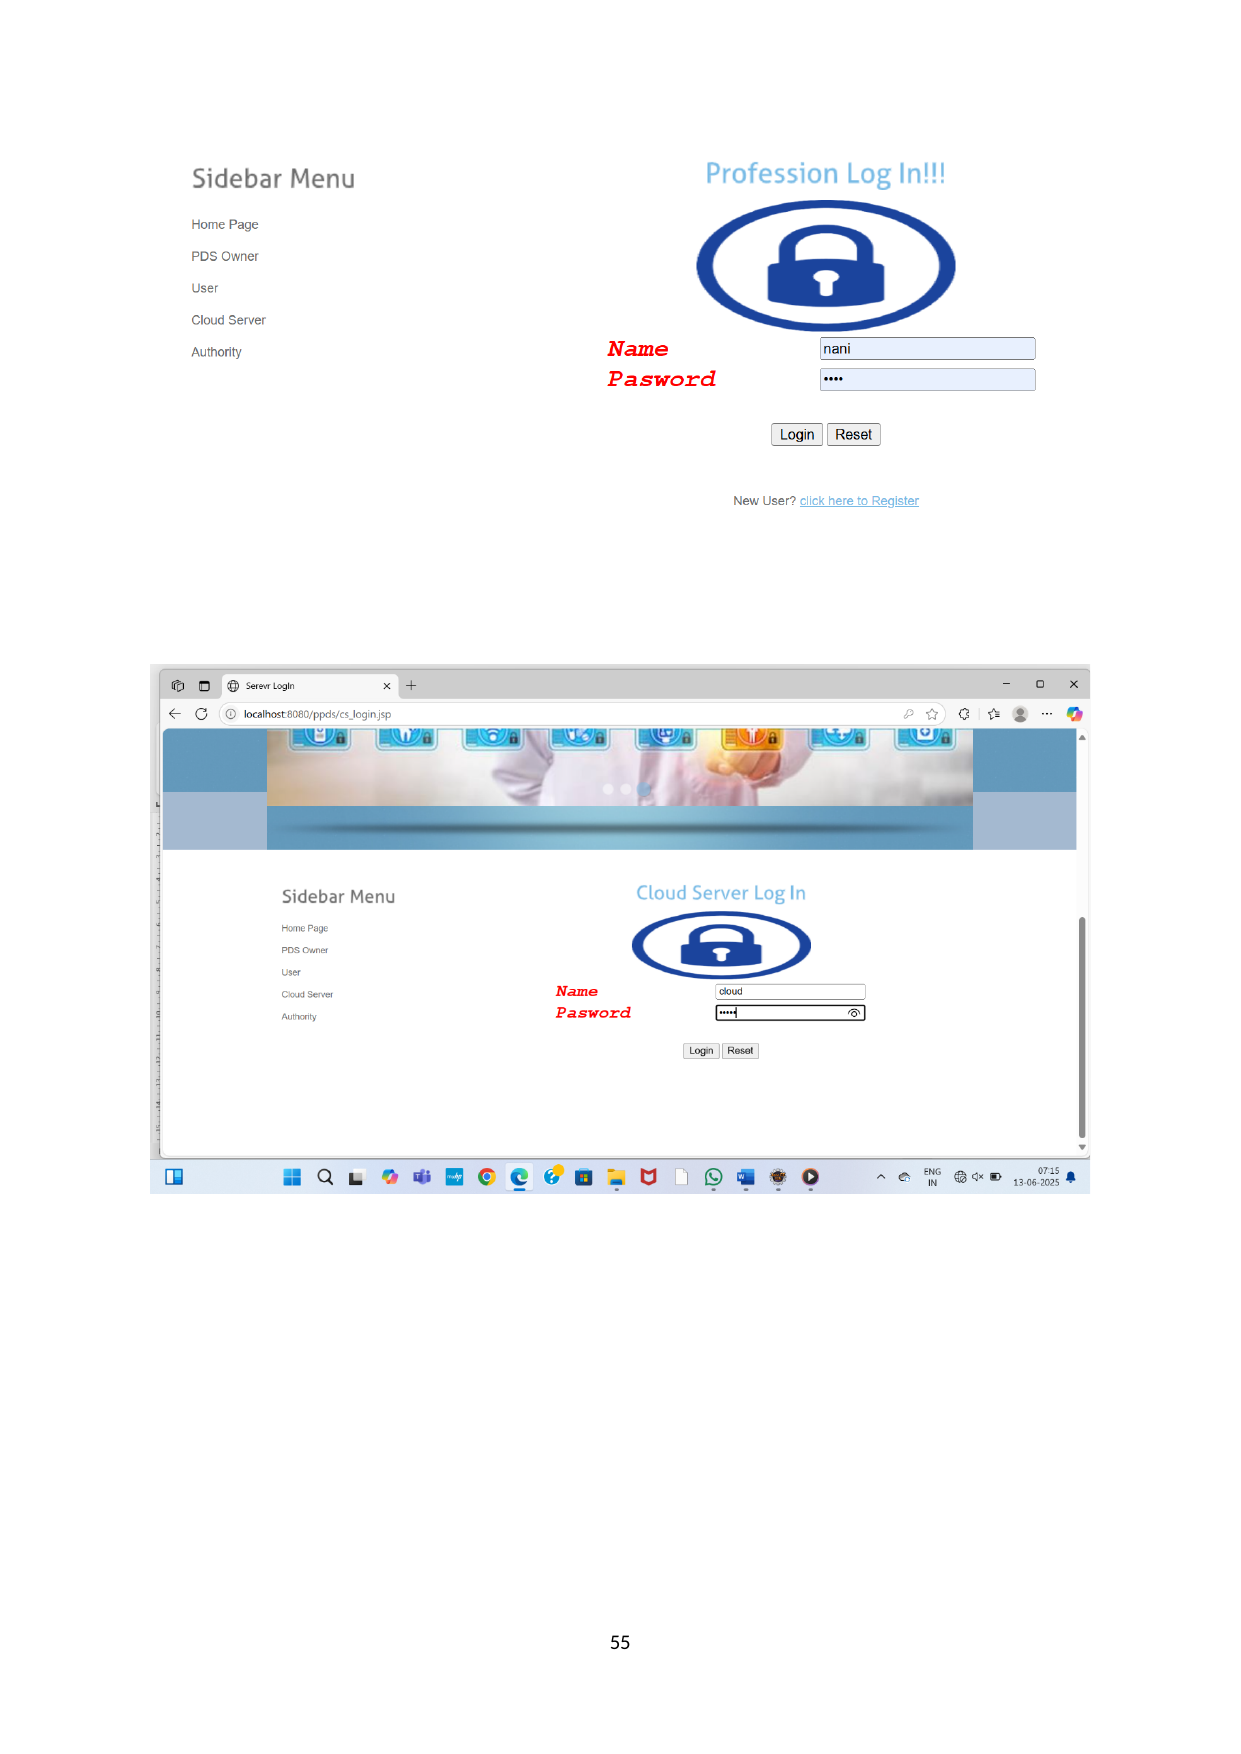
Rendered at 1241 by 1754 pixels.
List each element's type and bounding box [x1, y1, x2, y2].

picture [150, 664, 1091, 1194]
picture [150, 150, 1091, 544]
